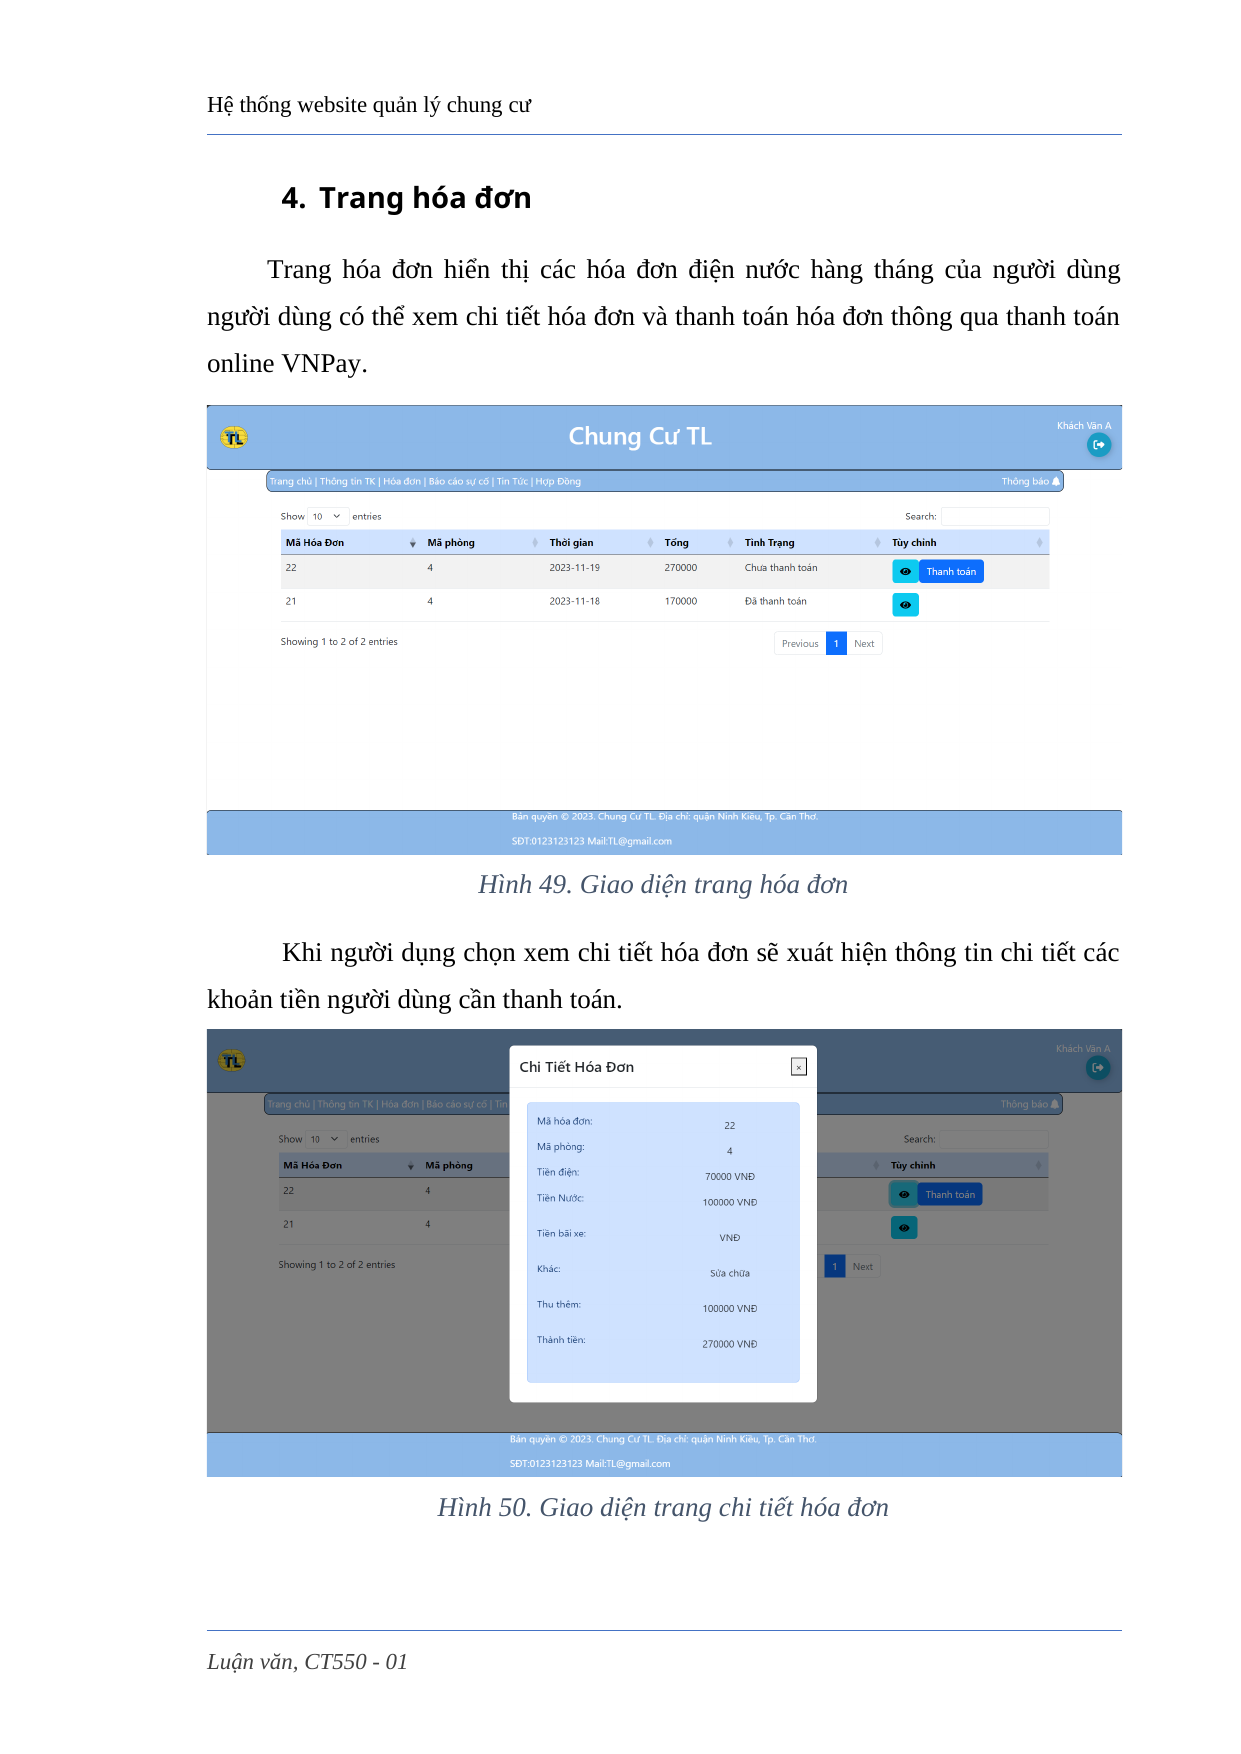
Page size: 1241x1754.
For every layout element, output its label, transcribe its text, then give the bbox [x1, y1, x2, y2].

picture [206, 405, 1123, 855]
text Hình 49. Giao diện trang hóa đơn [207, 868, 1122, 900]
text Trang hóa đơn hiển thị các hóa đơn điện nước hàng tháng của người dùng người dùng có thể xem chi tiết hóa đơn và thanh toán hóa đơn thông qua thanh toán online VNPay. [207, 253, 1122, 378]
text Hình 50. Giao diện trang chi tiết hóa đơn [207, 1491, 1122, 1522]
text Khi người dụng chọn xem chi tiết hóa đơn sẽ xuát hiện thông tin chi tiết các khoản tiền người dùng cần thanh toán. [207, 936, 1122, 1014]
picture [206, 1029, 1123, 1477]
subtitle Trang hóa đơn [281, 177, 1122, 217]
